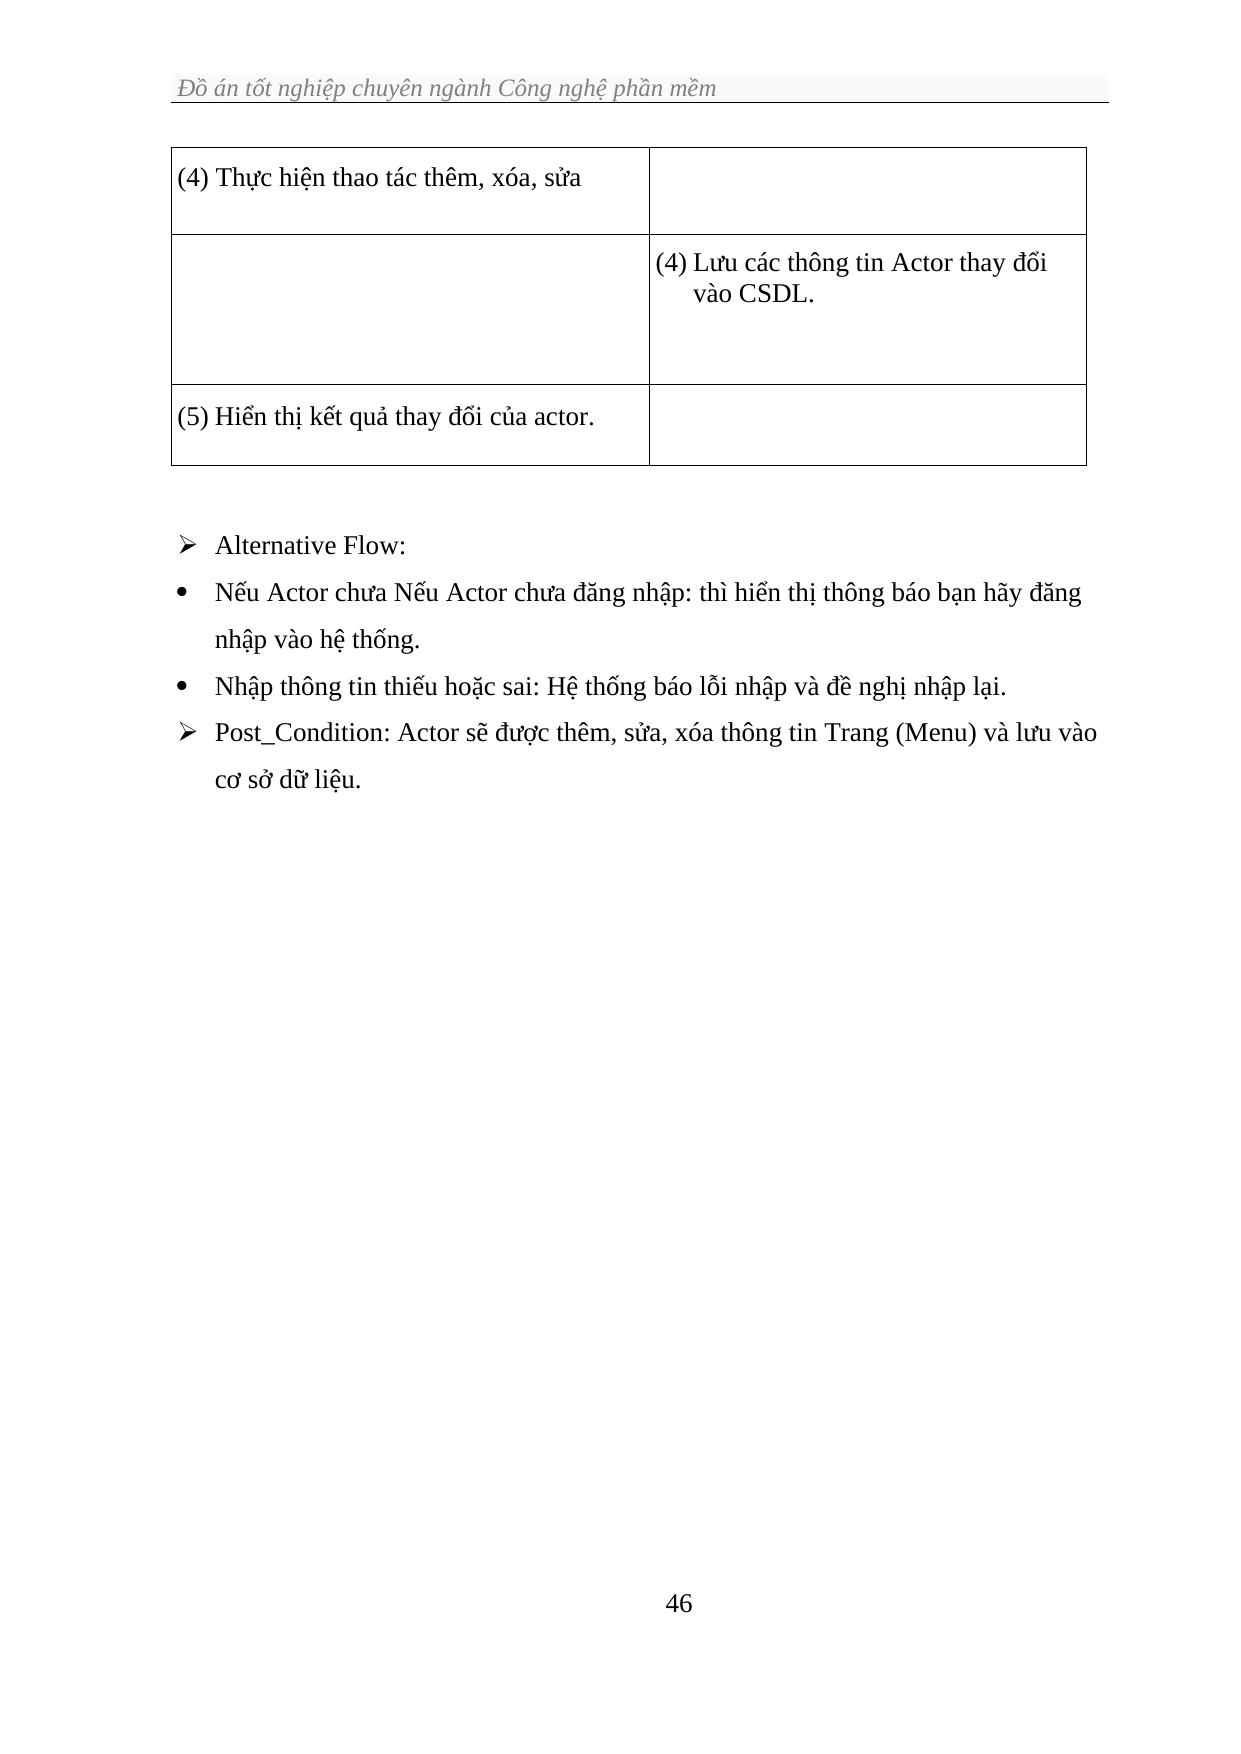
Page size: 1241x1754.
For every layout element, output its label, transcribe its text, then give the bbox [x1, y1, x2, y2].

list Post_Condition: Actor sẽ được thêm, sửa, xóa thông tin Trang (Menu) và lưu vào cơ sở dữ liệu. [177, 716, 1122, 794]
table_cell (4) Thực hiện thao tác thêm, xóa, sửa [172, 148, 649, 234]
table_cell [172, 235, 649, 384]
table_cell [650, 148, 1086, 234]
list Nếu Actor chưa Nếu Actor chưa đăng nhập: thì hiển thị thông báo bạn hãy đăng nhập vào hệ thống. [177, 576, 1122, 654]
table_cell Hiển thị kết quả thay đổi của actor. [172, 385, 649, 465]
table_cell [650, 385, 1086, 465]
list Nhập thông tin thiếu hoặc sai: Hệ thống báo lỗi nhập và đề nghị nhập lại. [177, 669, 1122, 701]
list Alternative Flow: [177, 529, 1122, 561]
table_cell Lưu các thông tin Actor thay đổi vào CSDL. [650, 235, 1086, 384]
